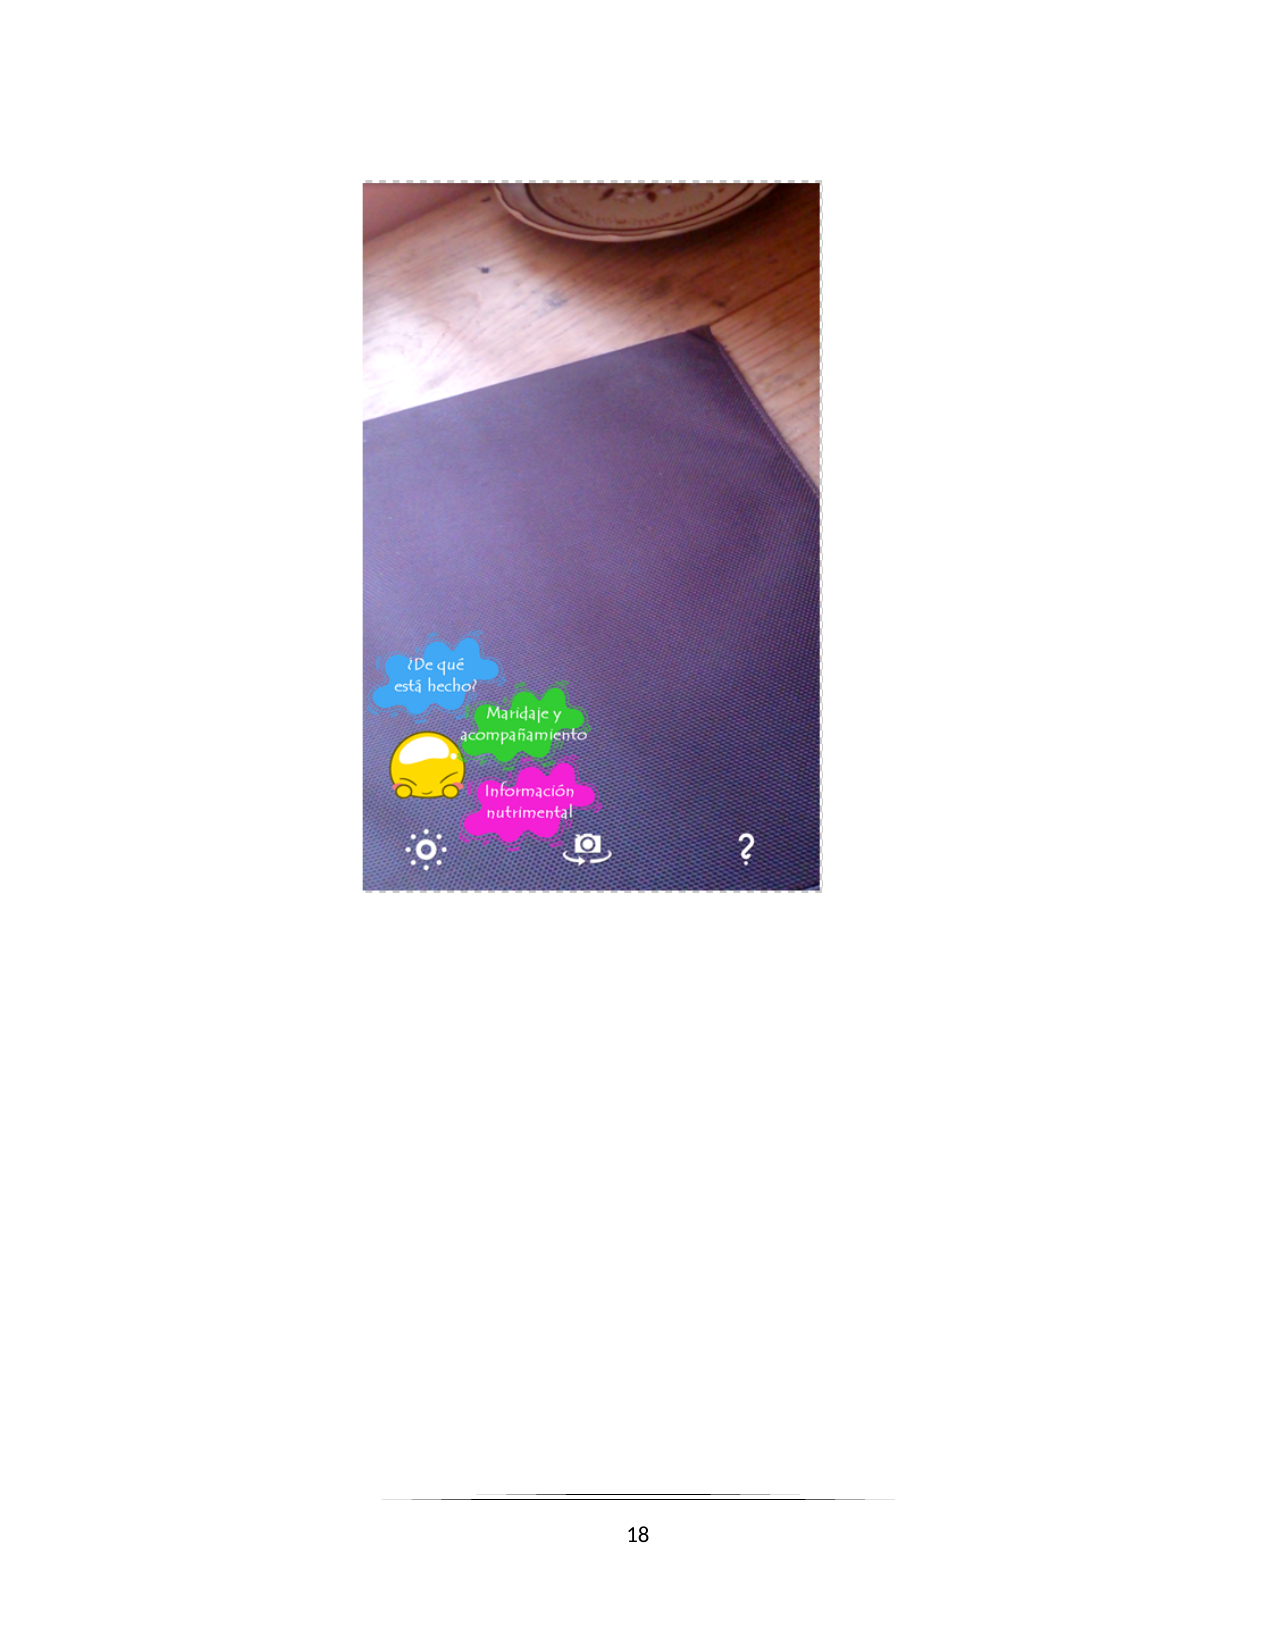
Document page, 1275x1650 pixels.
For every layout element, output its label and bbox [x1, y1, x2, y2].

picture [362, 180, 823, 893]
